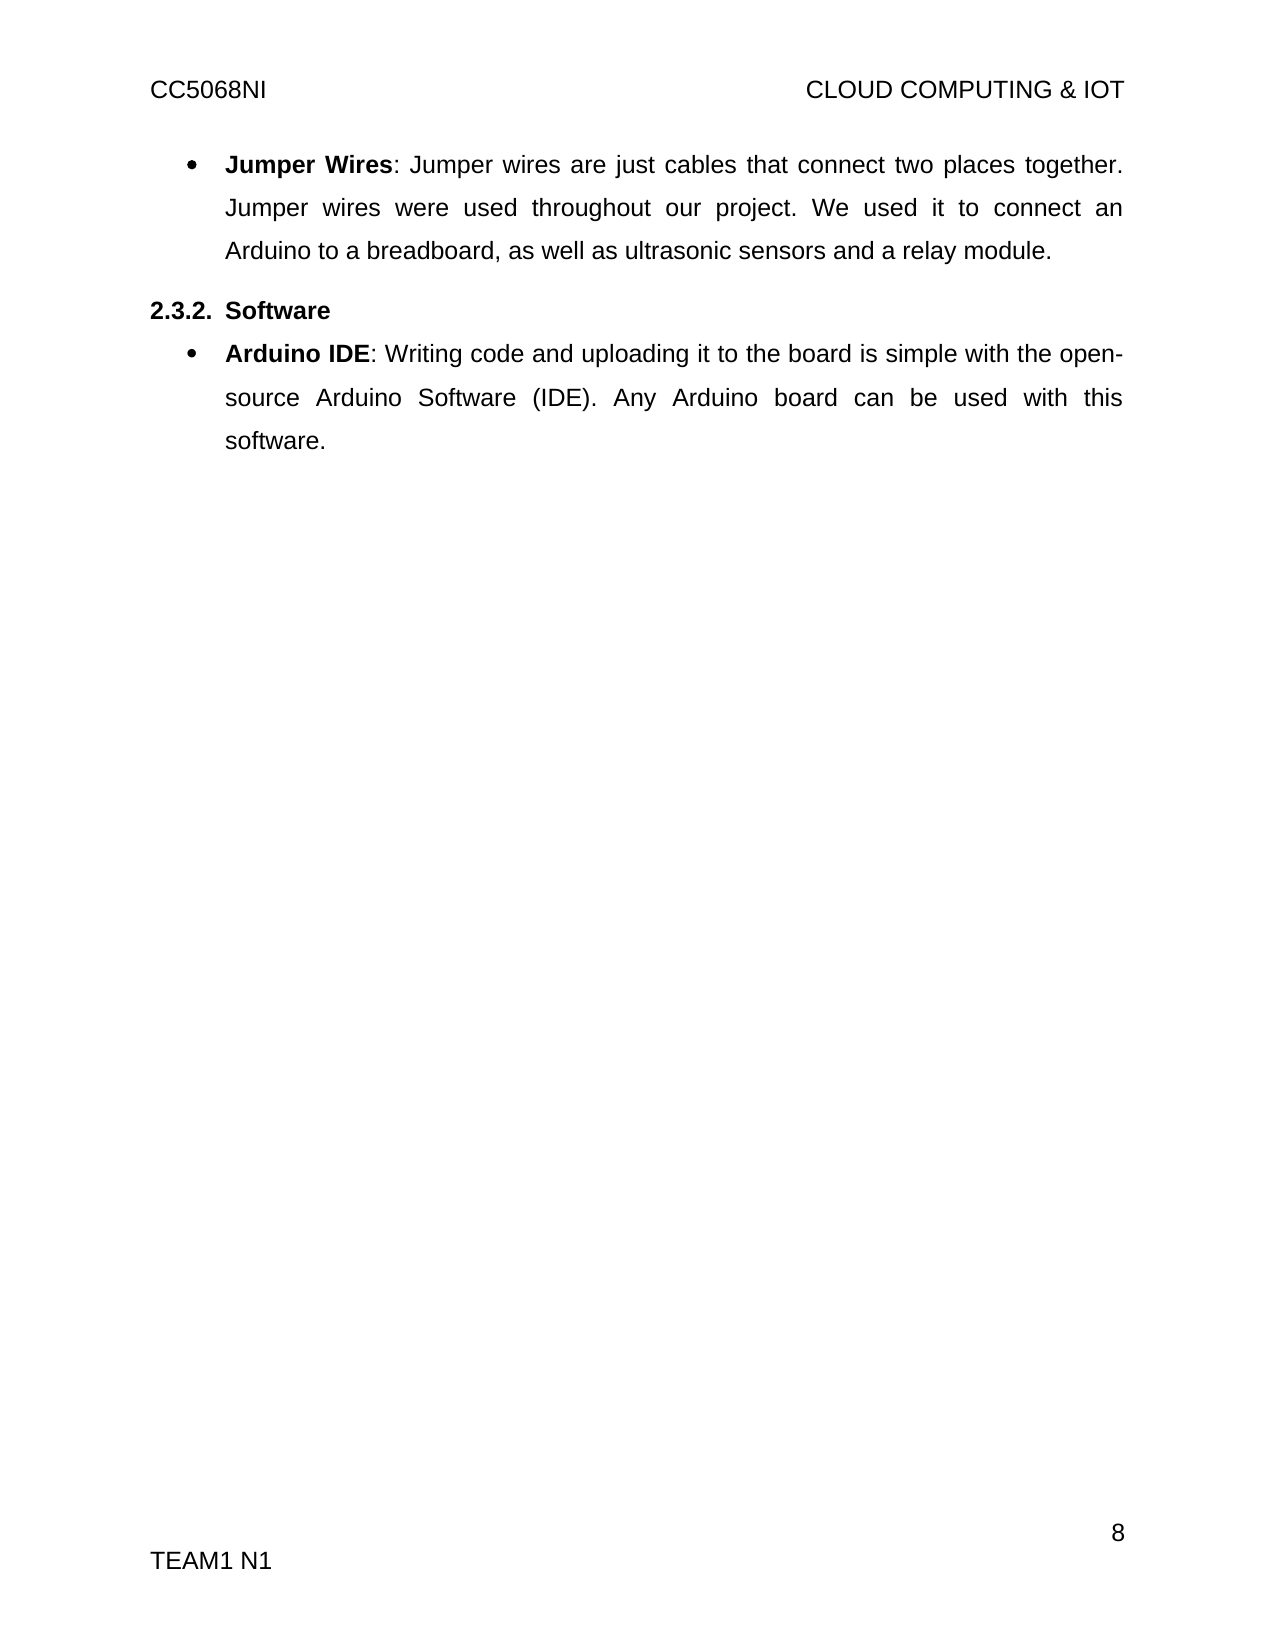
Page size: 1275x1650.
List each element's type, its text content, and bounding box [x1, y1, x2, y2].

list Jumper Wires: Jumper wires are just cables that connect two places together. Jumper wires were used throughout our project. We used it to connect an Arduino to a breadboard, as well as ultrasonic sensors and a relay module. [187, 150, 1125, 265]
list Arduino IDE: Writing code and uploading it to the board is simple with the open-source Arduino Software (IDE). Any Arduino board can be used with this software. [187, 339, 1125, 454]
subtitle Software [150, 296, 1125, 325]
